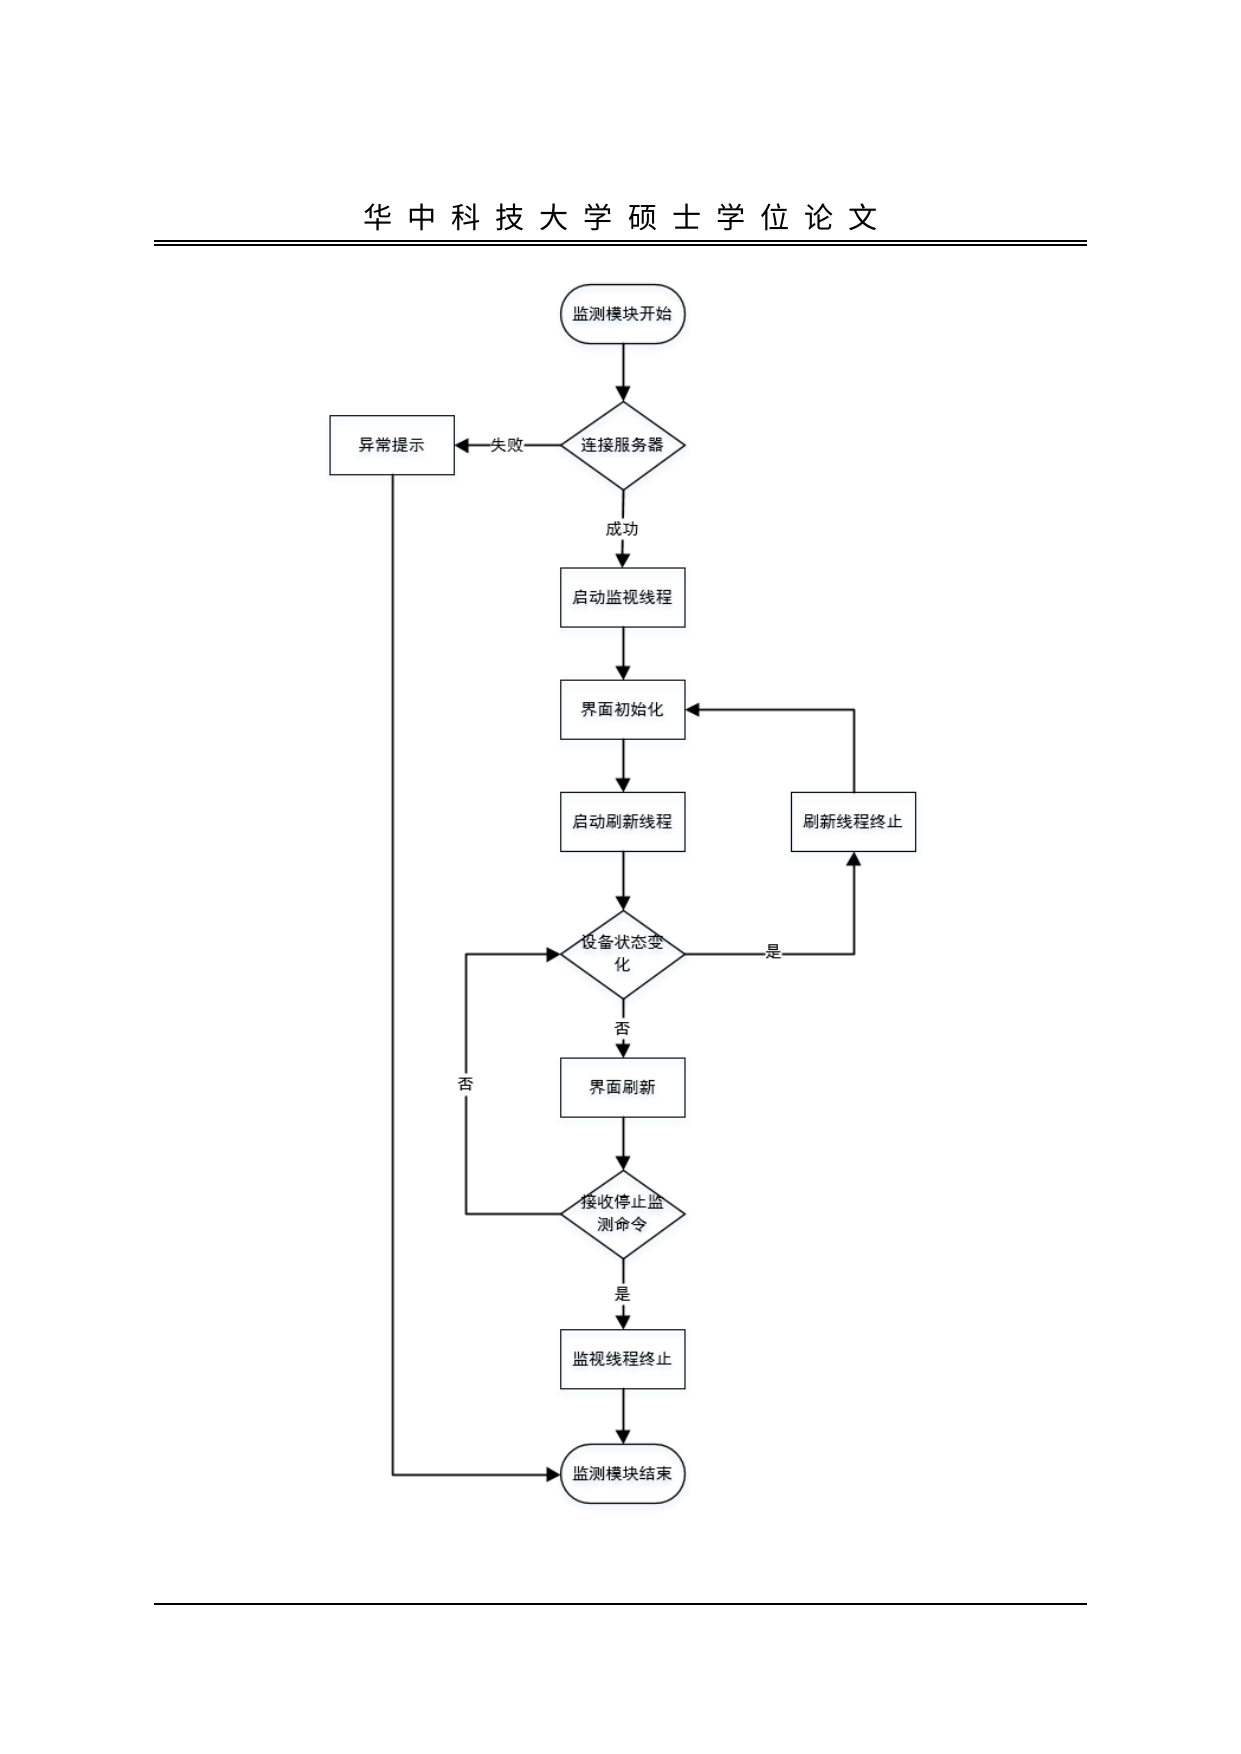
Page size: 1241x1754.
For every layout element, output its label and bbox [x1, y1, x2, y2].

picture [300, 277, 940, 1517]
